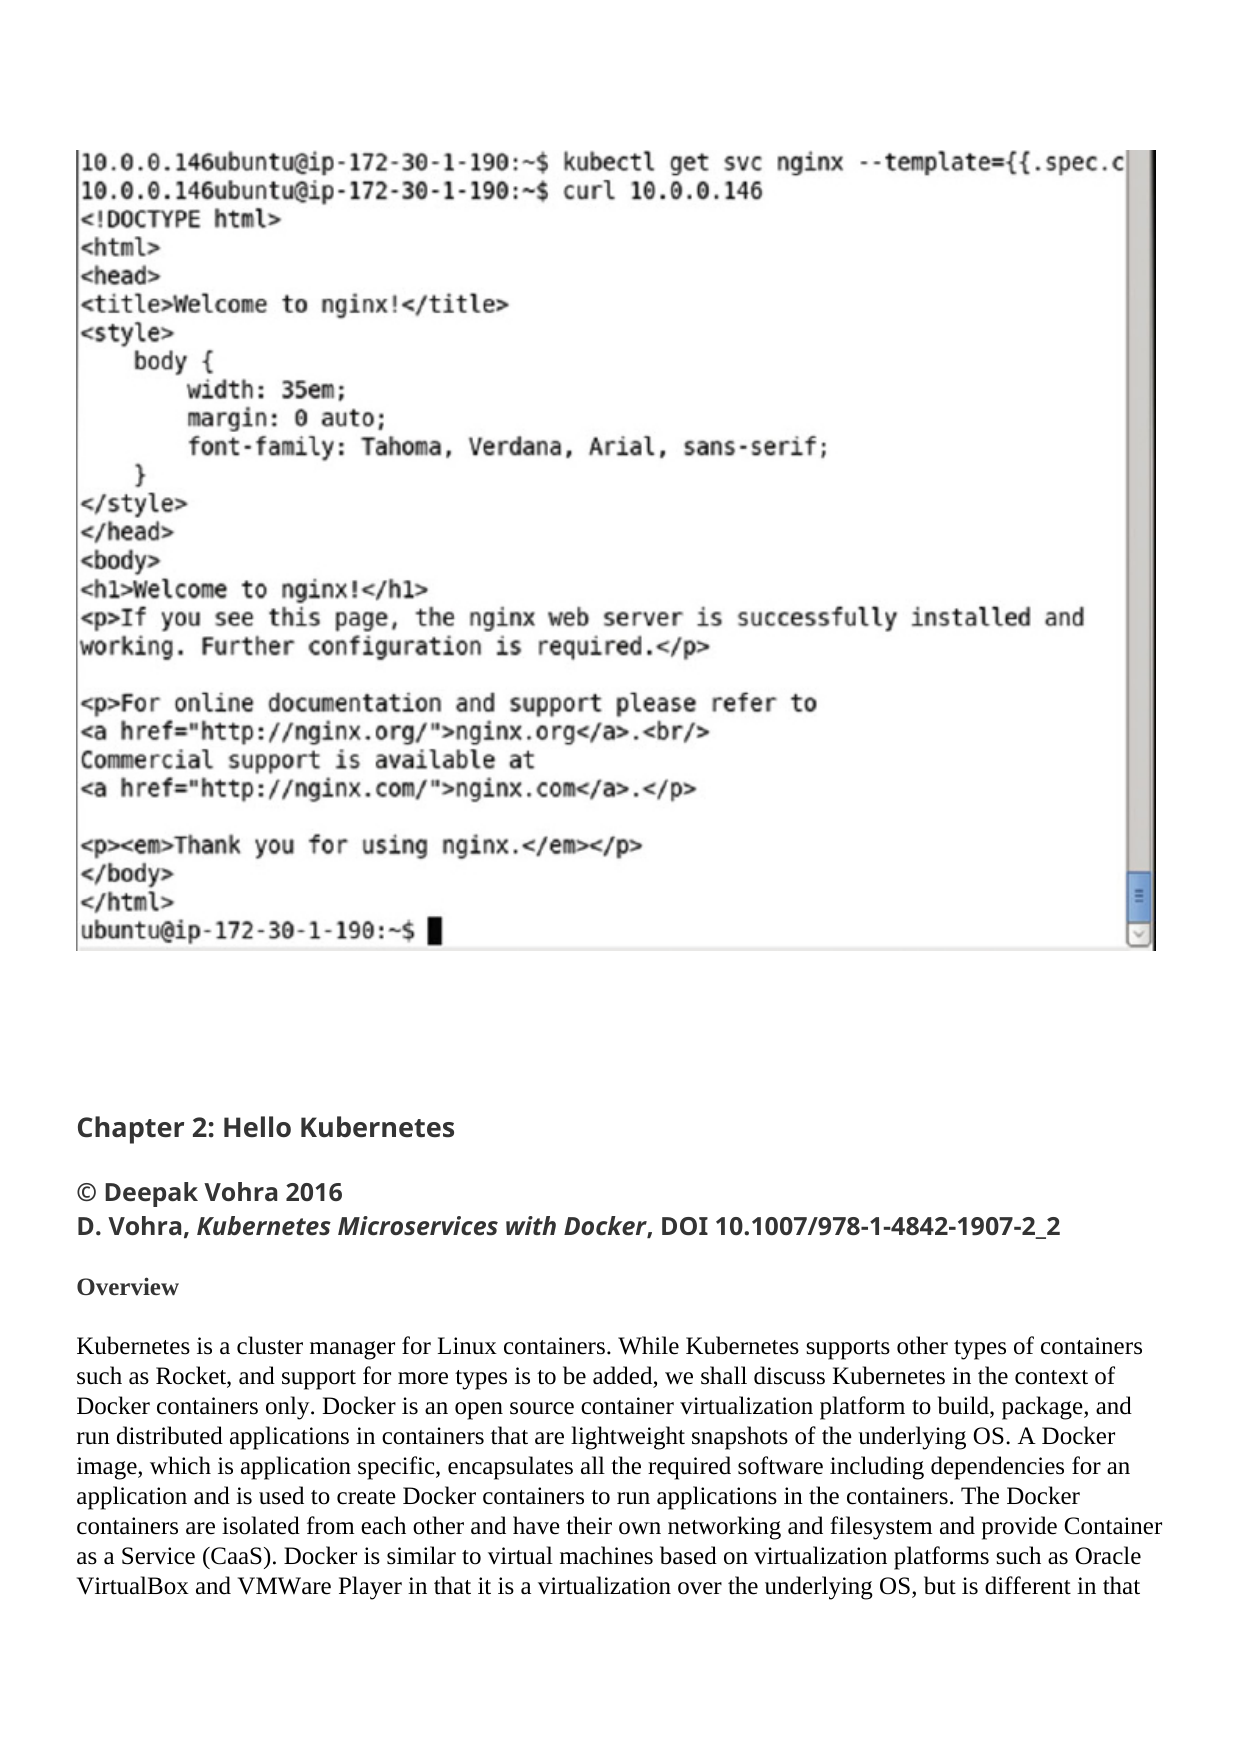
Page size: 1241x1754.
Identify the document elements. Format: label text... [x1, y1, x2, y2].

subtitle Overview [76, 1272, 1167, 1301]
picture [76, 150, 1156, 951]
text © Deepak Vohra 2016 D. Vohra, Kubernetes Microservices with Docker, DOI 10.1007/978-1-4842-1907-2_2 [76, 1174, 1167, 1243]
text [76, 1330, 1167, 1600]
subtitle Chapter 2: Hello Kubernetes [76, 1108, 1167, 1145]
